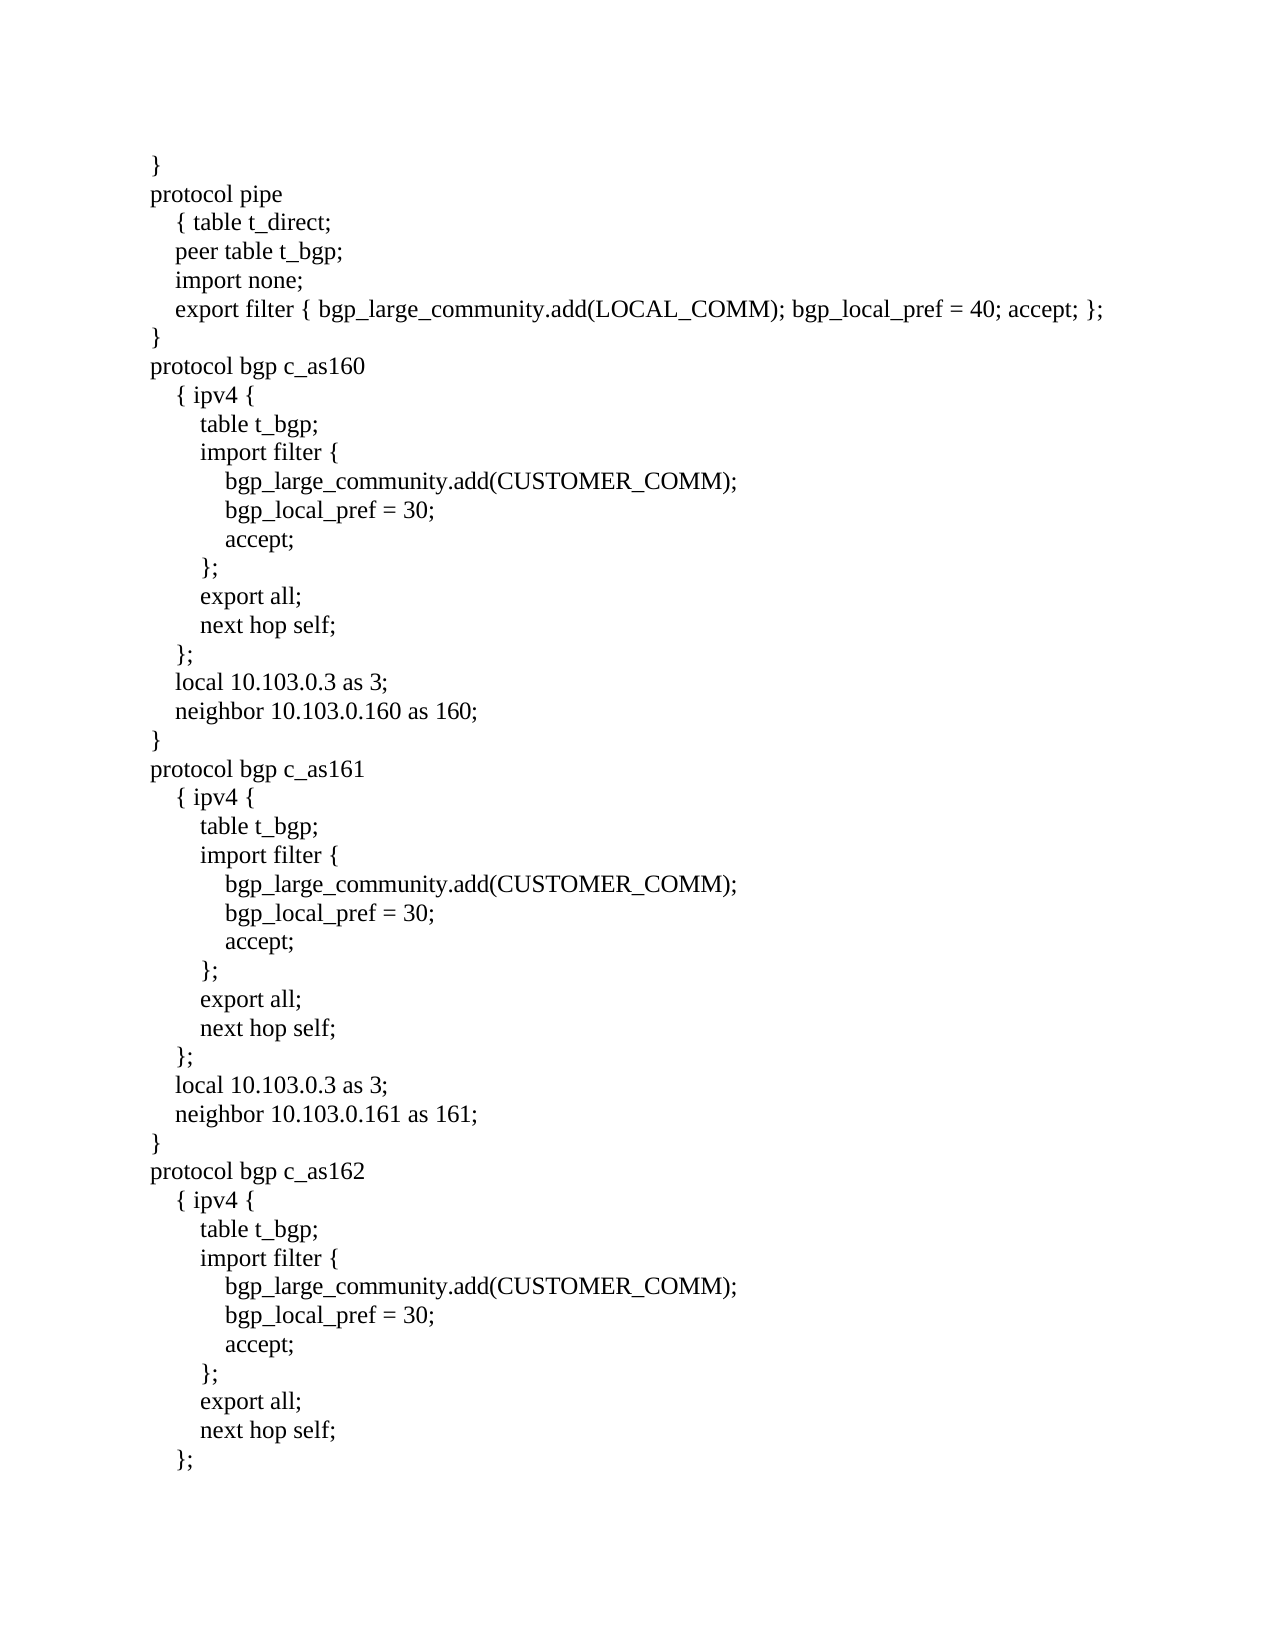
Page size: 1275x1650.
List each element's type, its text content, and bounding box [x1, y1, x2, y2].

text neighbor 10.103.0.161 as 161; [175, 1099, 1164, 1128]
text export all; next hop self; [200, 984, 339, 1041]
text table t_bgp; import filter { [200, 1214, 365, 1271]
text bgp_large_community.add(CUSTOMER_COMM); bgp_local_pref = 30; [225, 869, 827, 926]
text }; [175, 1444, 1164, 1473]
text } [150, 725, 1164, 754]
text } [150, 150, 1164, 179]
text }; [175, 639, 1164, 667]
text protocol pipe { table t_direct; peer table t_bgp; import none; [150, 179, 347, 294]
text local 10.103.0.3 as 3; [175, 667, 1164, 696]
text } [150, 322, 1164, 351]
text accept; [225, 524, 1164, 552]
text neighbor 10.103.0.160 as 160; [175, 696, 1164, 725]
text local 10.103.0.3 as 3; [175, 1070, 1164, 1099]
text } [150, 1128, 1164, 1156]
text accept; [225, 926, 1164, 955]
text bgp_large_community.add(CUSTOMER_COMM); bgp_local_pref = 30; [225, 466, 827, 524]
text protocol bgp c_as161 { ipv4 { [150, 754, 410, 811]
text protocol bgp c_as160 { ipv4 { [150, 351, 410, 409]
text }; [175, 1041, 1164, 1070]
text bgp_large_community.add(CUSTOMER_COMM); bgp_local_pref = 30; [225, 1271, 827, 1329]
text export all; next hop self; [200, 581, 339, 639]
text protocol bgp c_as162 { ipv4 { [150, 1156, 410, 1214]
text export filter { bgp_large_community.add(LOCAL_COMM); bgp_local_pref = 40; accept; }; [175, 294, 1164, 322]
text export all; next hop self; [200, 1386, 339, 1444]
text accept; [225, 1329, 1164, 1358]
text }; [200, 955, 1164, 984]
text table t_bgp; import filter { [200, 811, 365, 869]
text table t_bgp; import filter { [200, 409, 365, 466]
text }; [200, 552, 1164, 581]
text }; [200, 1358, 1164, 1386]
